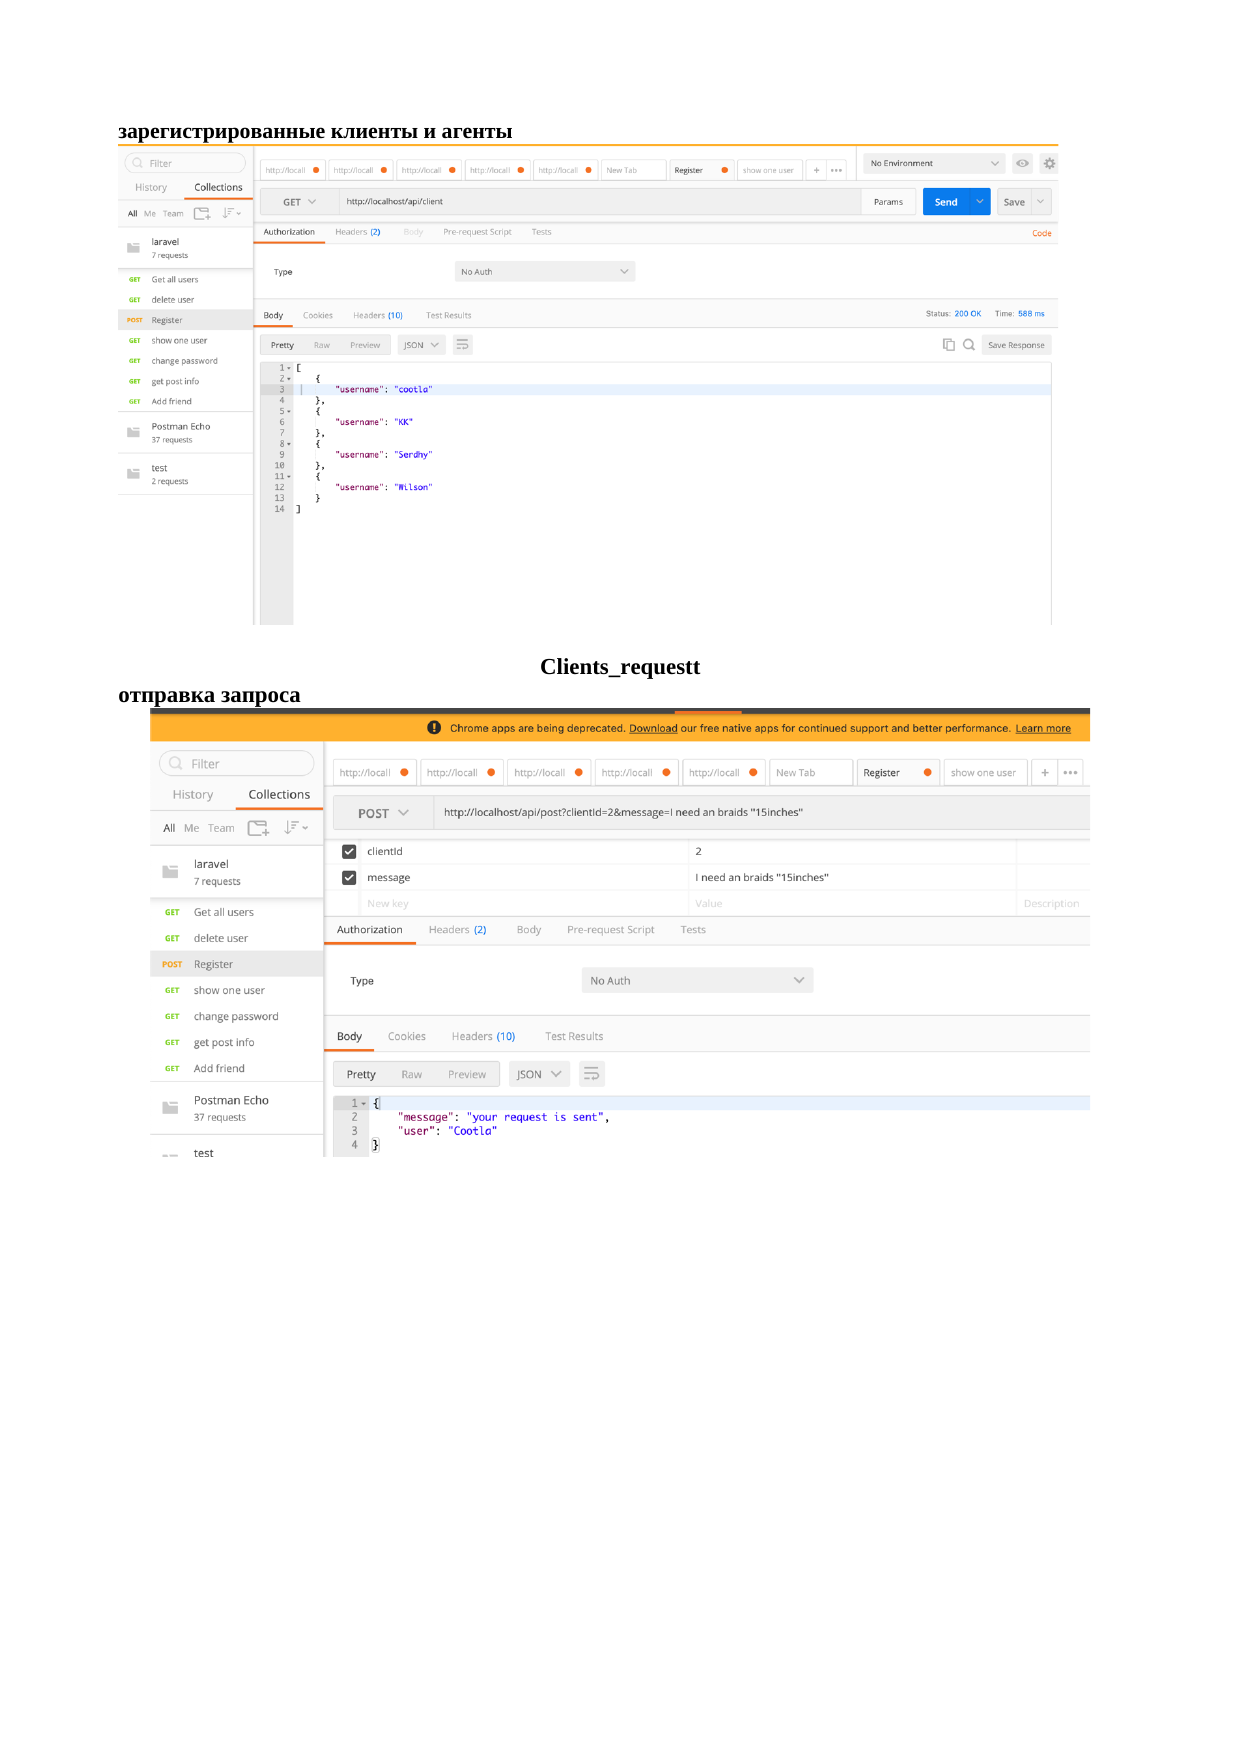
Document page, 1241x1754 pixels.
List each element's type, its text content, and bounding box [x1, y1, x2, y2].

picture [150, 708, 1091, 1157]
text отправка запроса [118, 681, 1122, 707]
picture [118, 144, 1059, 625]
text Clients_requestt [118, 653, 1122, 679]
